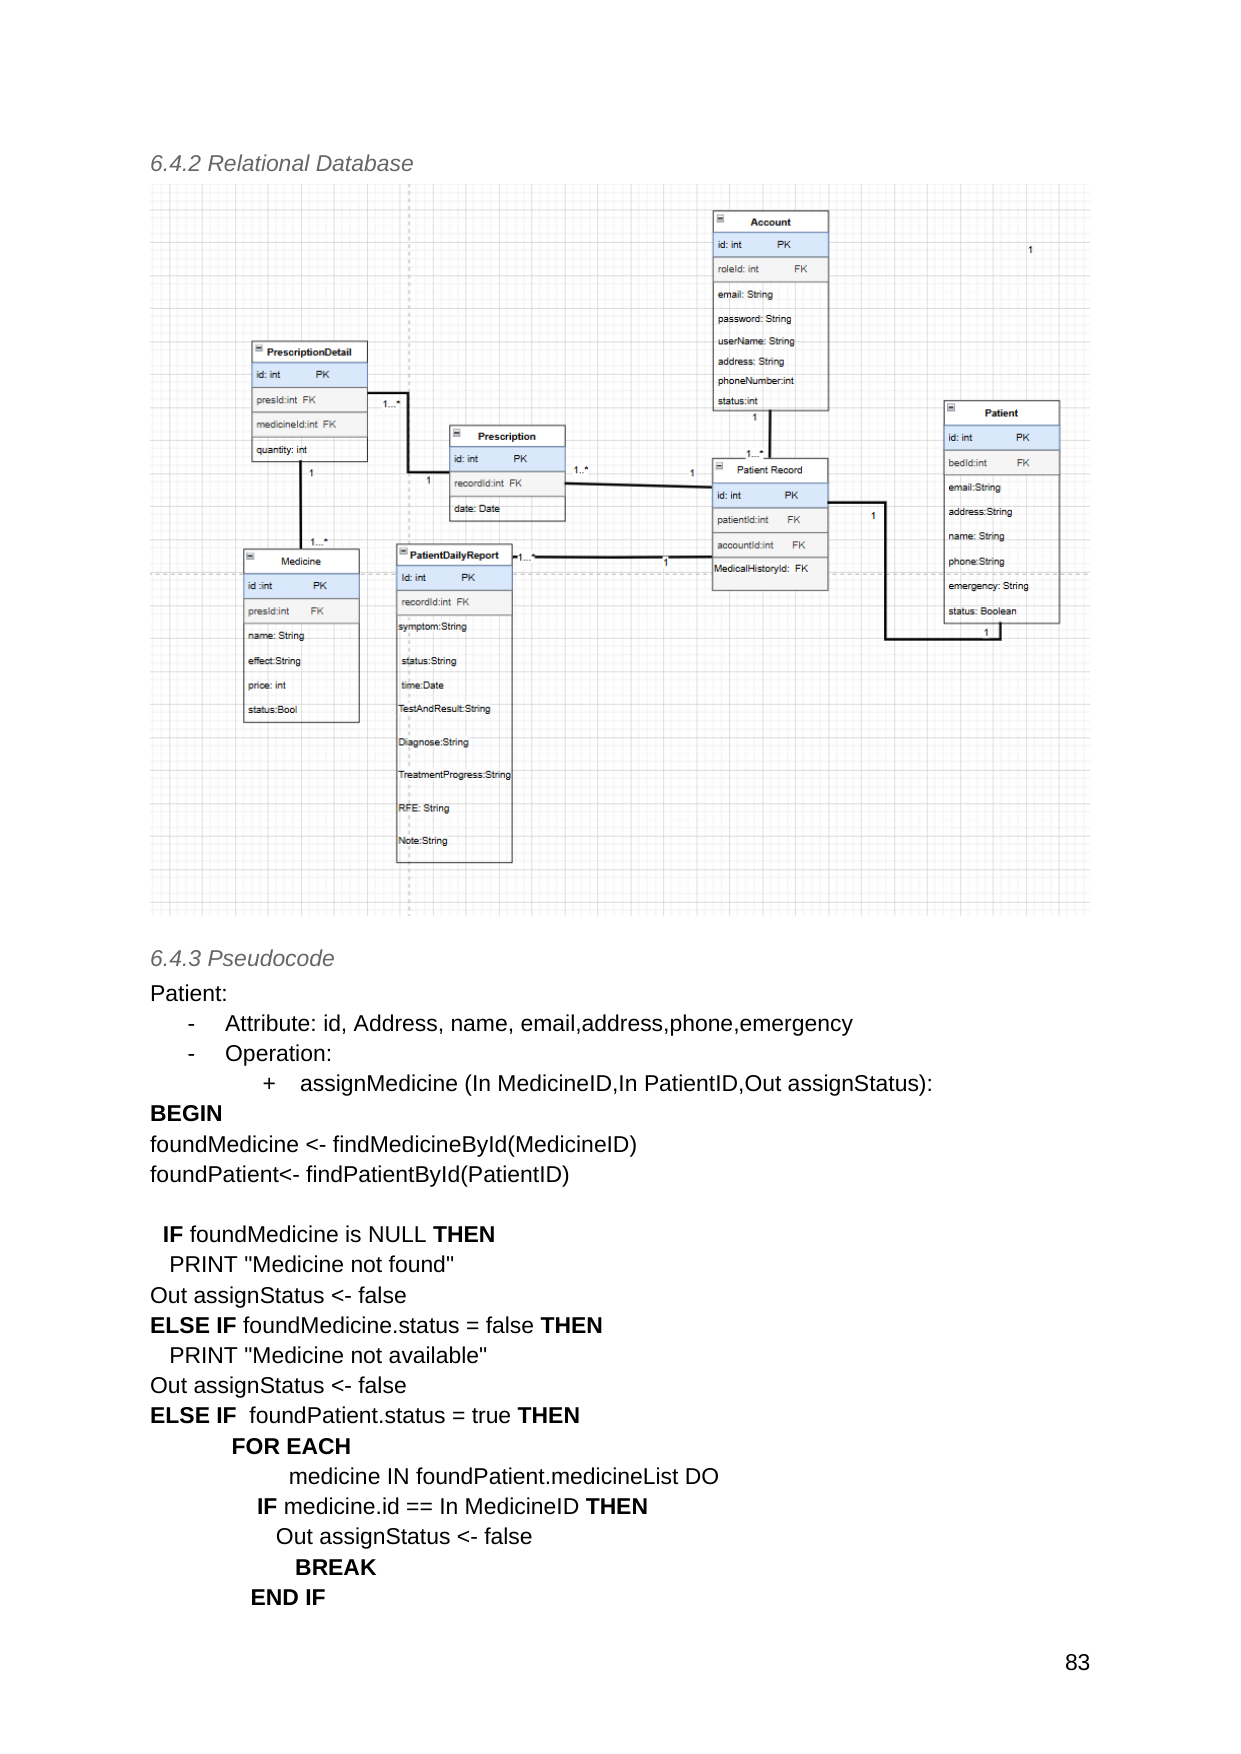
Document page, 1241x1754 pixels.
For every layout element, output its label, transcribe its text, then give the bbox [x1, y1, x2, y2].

text ELSE IF foundMedicine.status = false THEN [150, 1312, 1090, 1338]
text BREAK [225, 1553, 1090, 1580]
text FOR EACH [225, 1433, 1090, 1459]
list Attribute: id, Address, name, email,address,phone,emergency [187, 1010, 1090, 1036]
text IF foundMedicine is NULL THEN [150, 1221, 1090, 1247]
text foundPatient<- findPatientById(PatientID) [150, 1161, 1090, 1187]
text PRINT "Medicine not available" [150, 1342, 1090, 1368]
list Operation: [187, 1040, 1090, 1066]
text Out assignStatus <- false [150, 1372, 1090, 1398]
text Out assignStatus <- false [225, 1523, 1090, 1549]
text ELSE IF foundPatient.status = true THEN [150, 1402, 1090, 1429]
text foundMedicine <- findMedicineById(MedicineID) [150, 1131, 1090, 1157]
list assignMedicine (In MedicineID,In PatientID,Out assignStatus): [262, 1070, 1090, 1096]
text Out assignStatus <- false [150, 1282, 1090, 1308]
text IF medicine.id == In MedicineID THEN [225, 1493, 1090, 1519]
subtitle 6.4.2 Relational Database [150, 150, 1090, 176]
text medicine IN foundPatient.medicineList DO [225, 1463, 1090, 1489]
text BEGIN [150, 1100, 1090, 1127]
text Patient: [150, 979, 1090, 1006]
text PRINT "Medicine not found" [150, 1251, 1090, 1278]
subtitle 6.4.3 Pseudocode [150, 945, 1090, 971]
text END IF [225, 1584, 1090, 1610]
picture [150, 184, 1091, 916]
